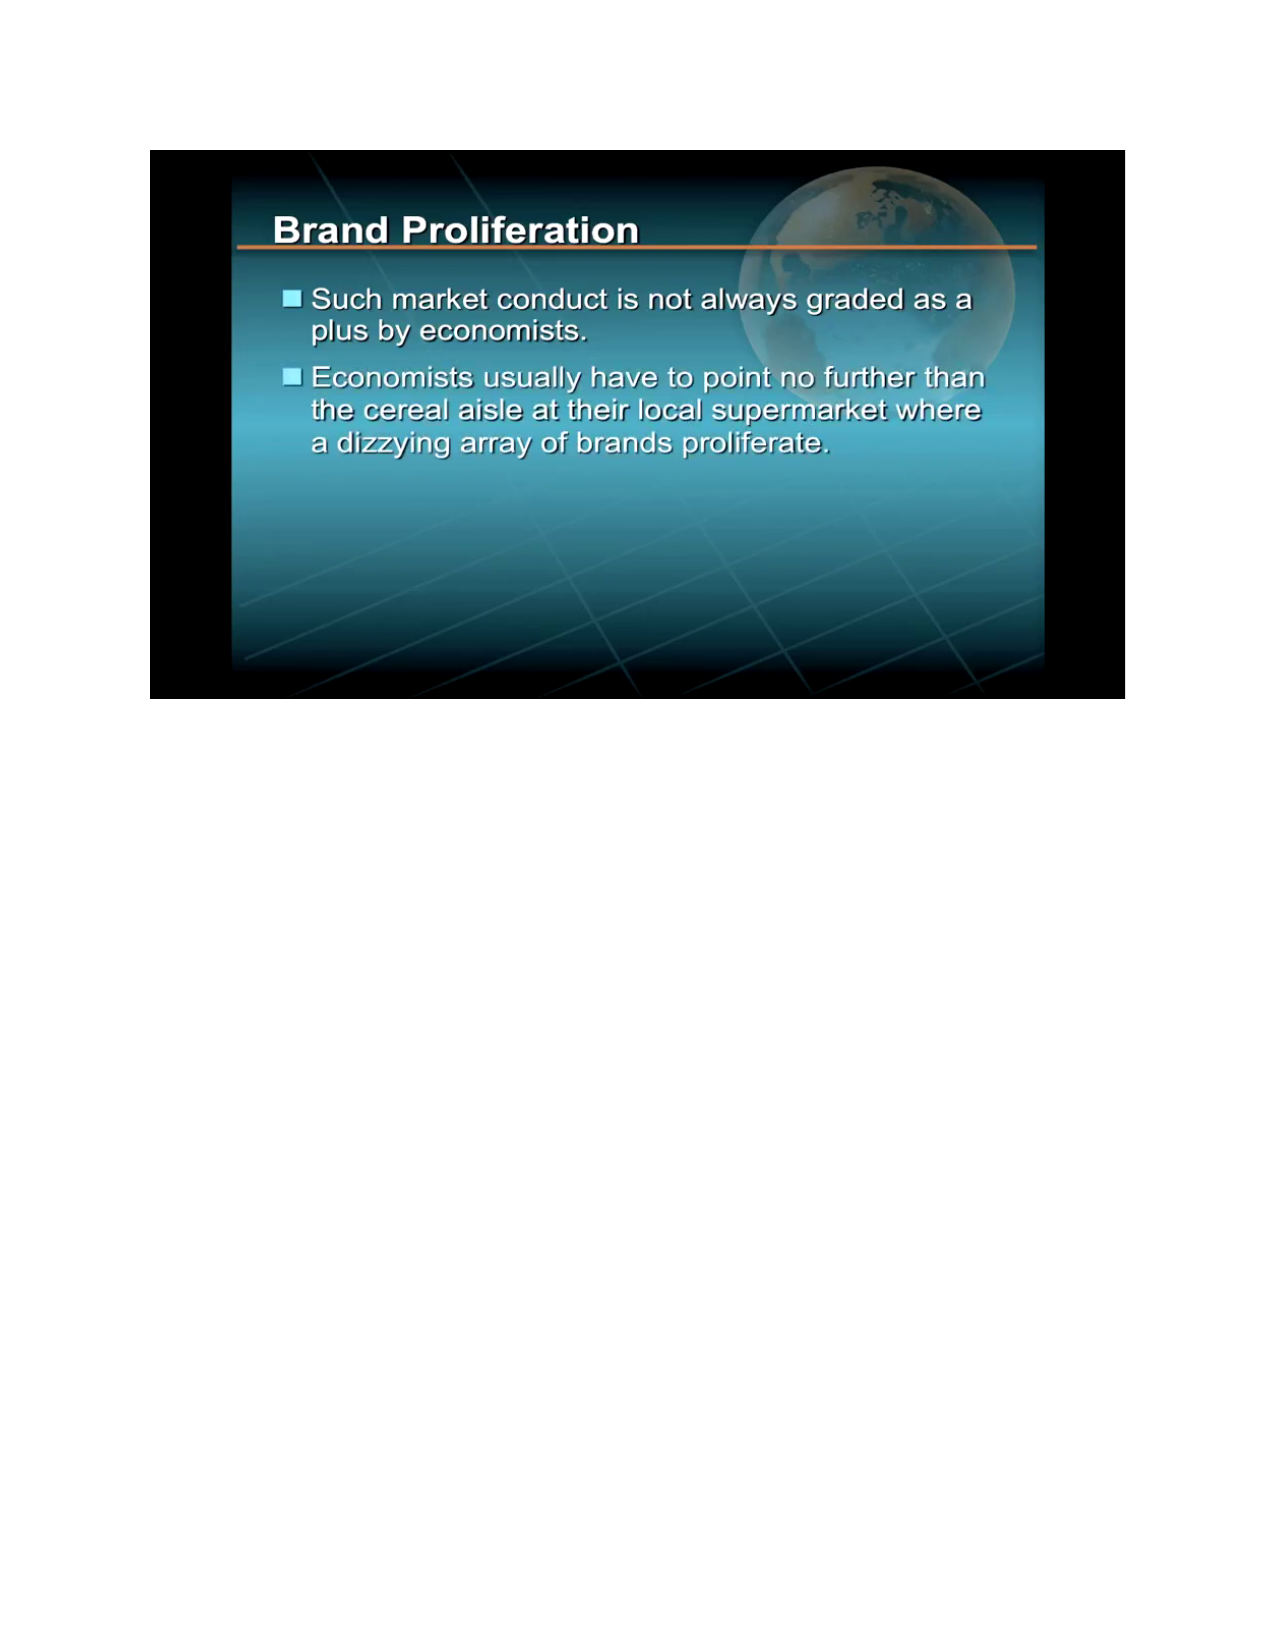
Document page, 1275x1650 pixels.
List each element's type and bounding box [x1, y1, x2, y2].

picture [150, 150, 1125, 699]
